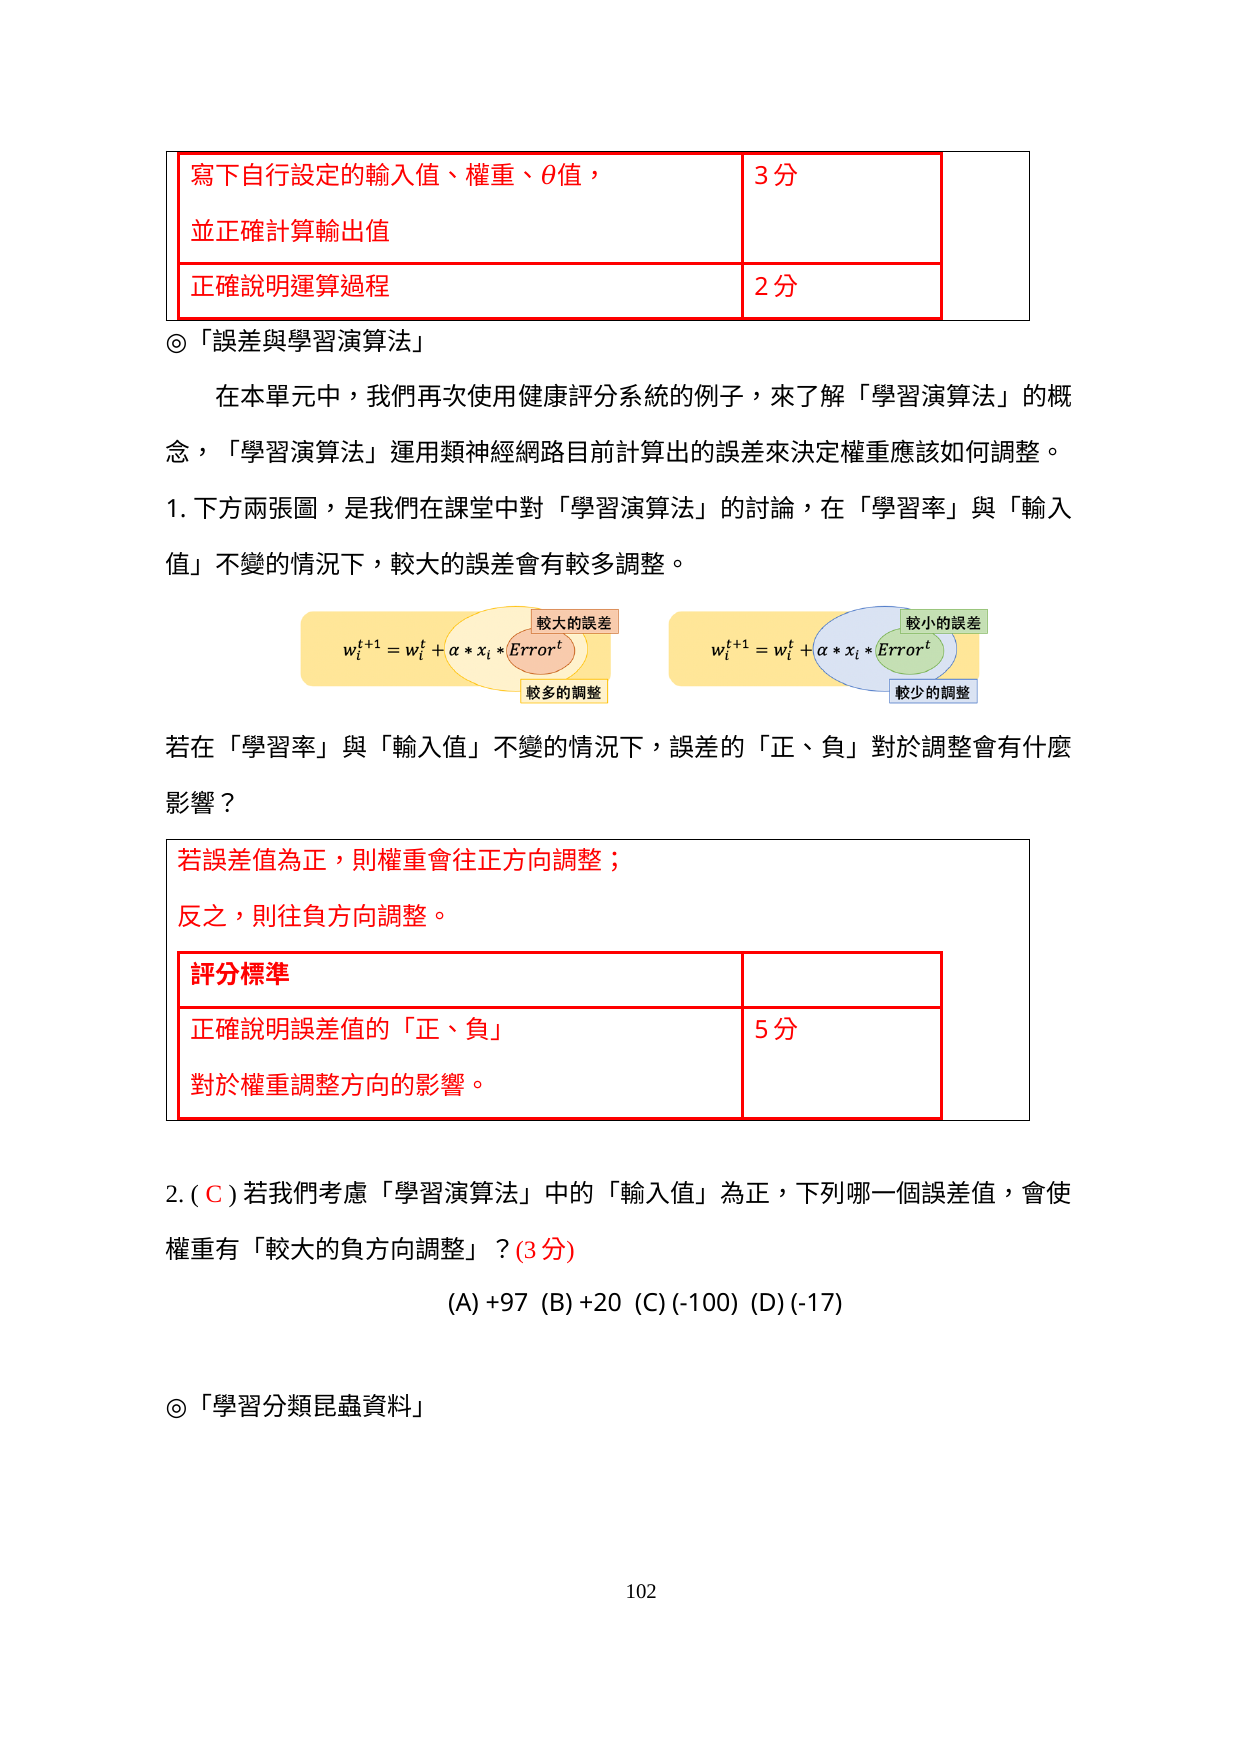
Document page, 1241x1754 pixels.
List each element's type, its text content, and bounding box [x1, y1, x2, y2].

table_header [167, 152, 177, 320]
text 2. ( C ) 若我們考慮「學習演算法」中的「輸入值」為正，下列哪一個誤差值，會使權重有「較大的負方向調整」？(3分) [165, 1173, 1075, 1266]
table_header [943, 152, 1029, 320]
table_header [180, 265, 741, 317]
text 若在「學習率」與「輸入值」不變的情況下，誤差的「正、負」對於調整會有什麼影響？ [165, 727, 1075, 821]
table_header [744, 155, 940, 262]
picture [290, 599, 1000, 713]
text 1. 下方兩張圖，是我們在課堂中對「學習演算法」的討論，在「學習率」與「輸入值」不變的情況下，較大的誤差會有較多調整。 [165, 488, 1075, 581]
text ◎「誤差與學習演算法」 [165, 321, 1075, 358]
table_header [744, 265, 940, 317]
text ◎「學習分類昆蟲資料」 [165, 1387, 1075, 1423]
table_header [180, 155, 741, 262]
text (A) +97 (B) +20 (C) (-100) (D) (-17) [165, 1284, 1075, 1319]
table_header 若誤差值為正，則權重會往正方向調整； 反之，則往負方向調整。 [167, 840, 1029, 1120]
text 在本單元中，我們再次使用健康評分系統的例子，來了解「學習演算法」的概念，「學習演算法」運用類神經網路目前計算出的誤差來決定權重應該如何調整。 [165, 376, 1075, 469]
